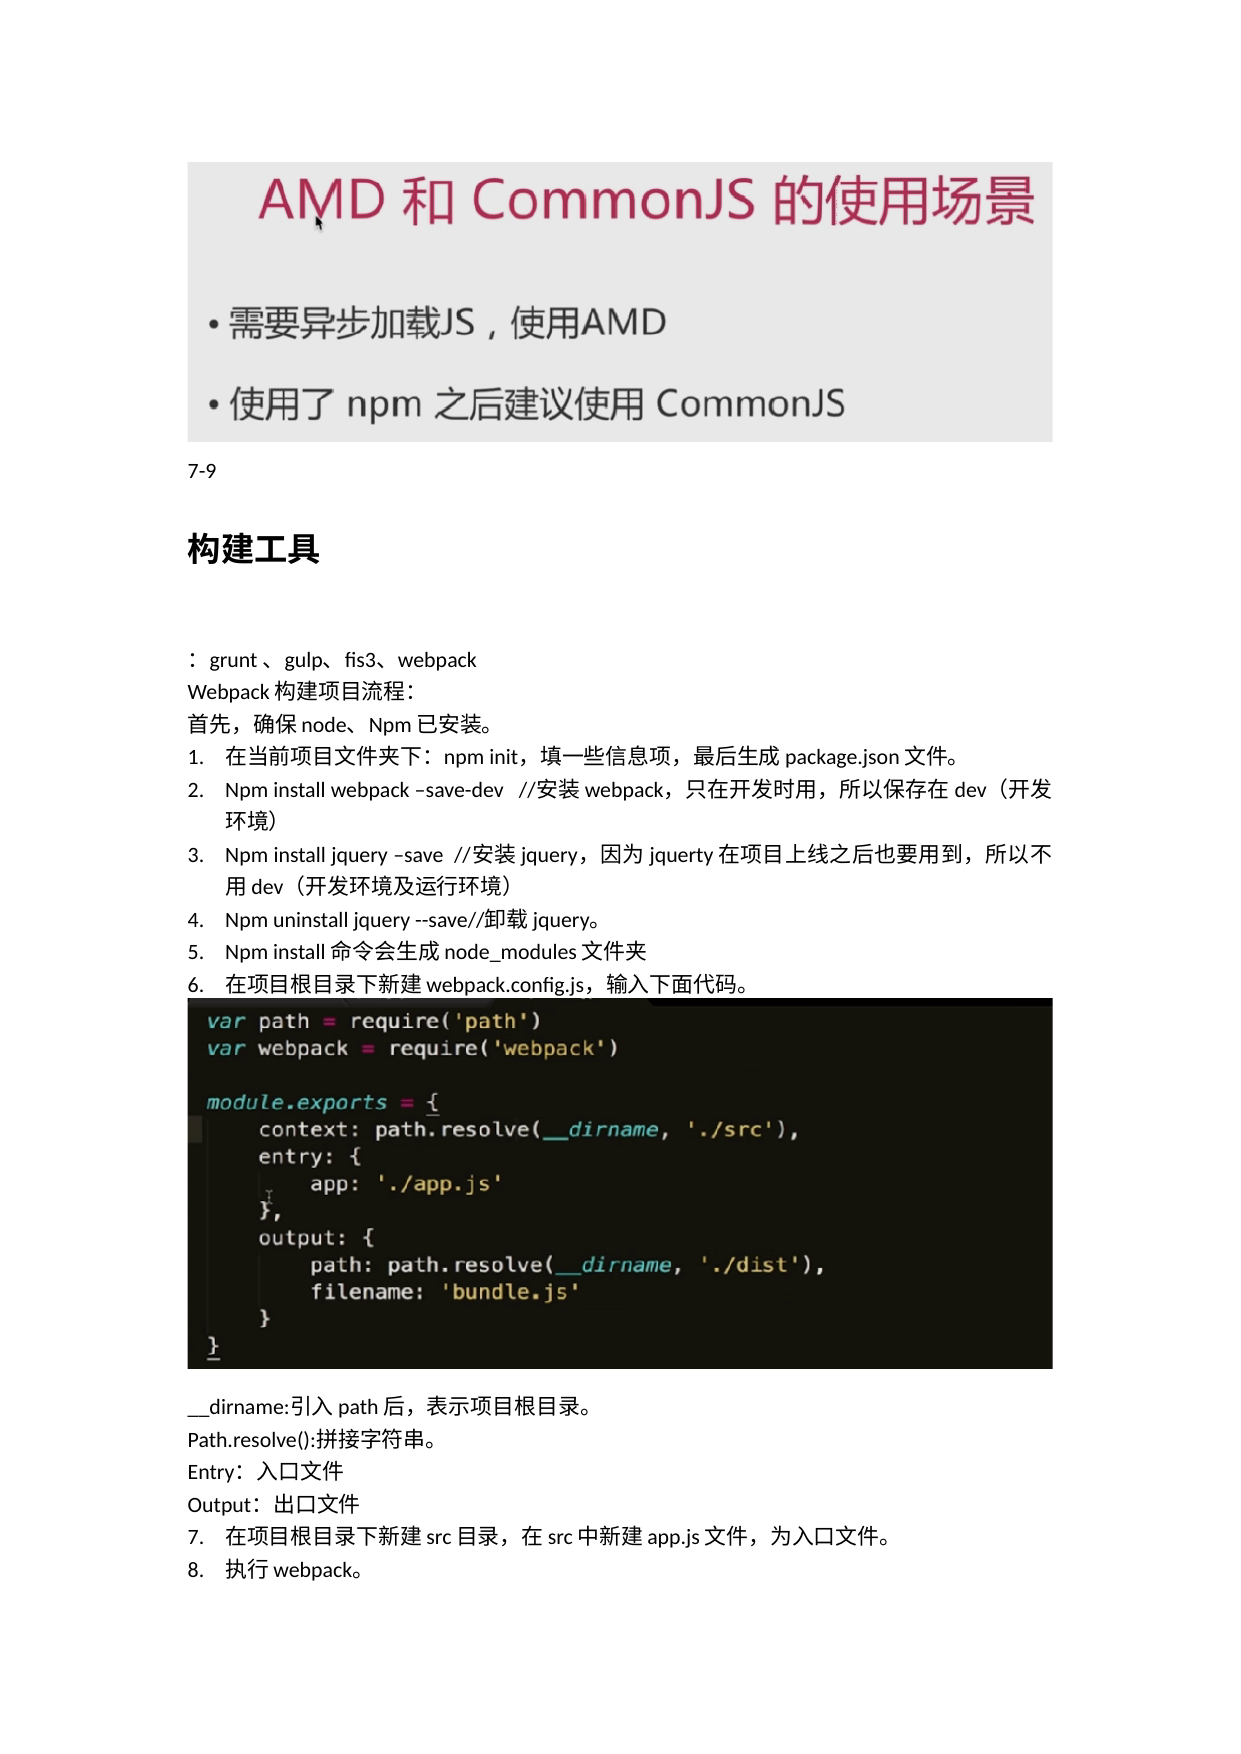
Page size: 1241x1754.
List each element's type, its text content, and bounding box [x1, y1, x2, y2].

list 在当前项目文件夹下：npm init，填一些信息项，最后生成package.json文件。 [187, 739, 1053, 771]
list 执行webpack。 [187, 1551, 1053, 1584]
text 首先，确保node、Npm已安装。 [187, 706, 1053, 739]
list Npm uninstall jquery --save//卸载jquery。 [187, 901, 1053, 934]
text ：grunt 、gulp、fis3、webpack [187, 641, 1053, 674]
list Npm install webpack –save-dev //安装webpack，只在开发时用，所以保存在dev（开发环境） [187, 771, 1053, 836]
text 7-9 [187, 454, 1053, 487]
picture [187, 998, 1053, 1369]
text __dirname:引入path后，表示项目根目录。 [187, 1389, 1053, 1421]
text Entry：入口文件 [187, 1454, 1053, 1486]
text Webpack构建项目流程： [187, 674, 1053, 706]
list Npm install 命令会生成node_modules文件夹 [187, 934, 1053, 966]
list 在项目根目录下新建webpack.config.js，输入下面代码。 [187, 966, 1053, 998]
list Npm install jquery –save //安装jquery，因为jquerty在项目上线之后也要用到，所以不用dev（开发环境及运行环境） [187, 836, 1053, 901]
text Path.resolve():拼接字符串。 [187, 1421, 1053, 1454]
list 在项目根目录下新建src目录，在src中新建app.js文件，为入口文件。 [187, 1519, 1053, 1551]
subtitle 构建工具 [187, 514, 1053, 579]
text Output：出口文件 [187, 1486, 1053, 1519]
picture [187, 162, 1053, 442]
